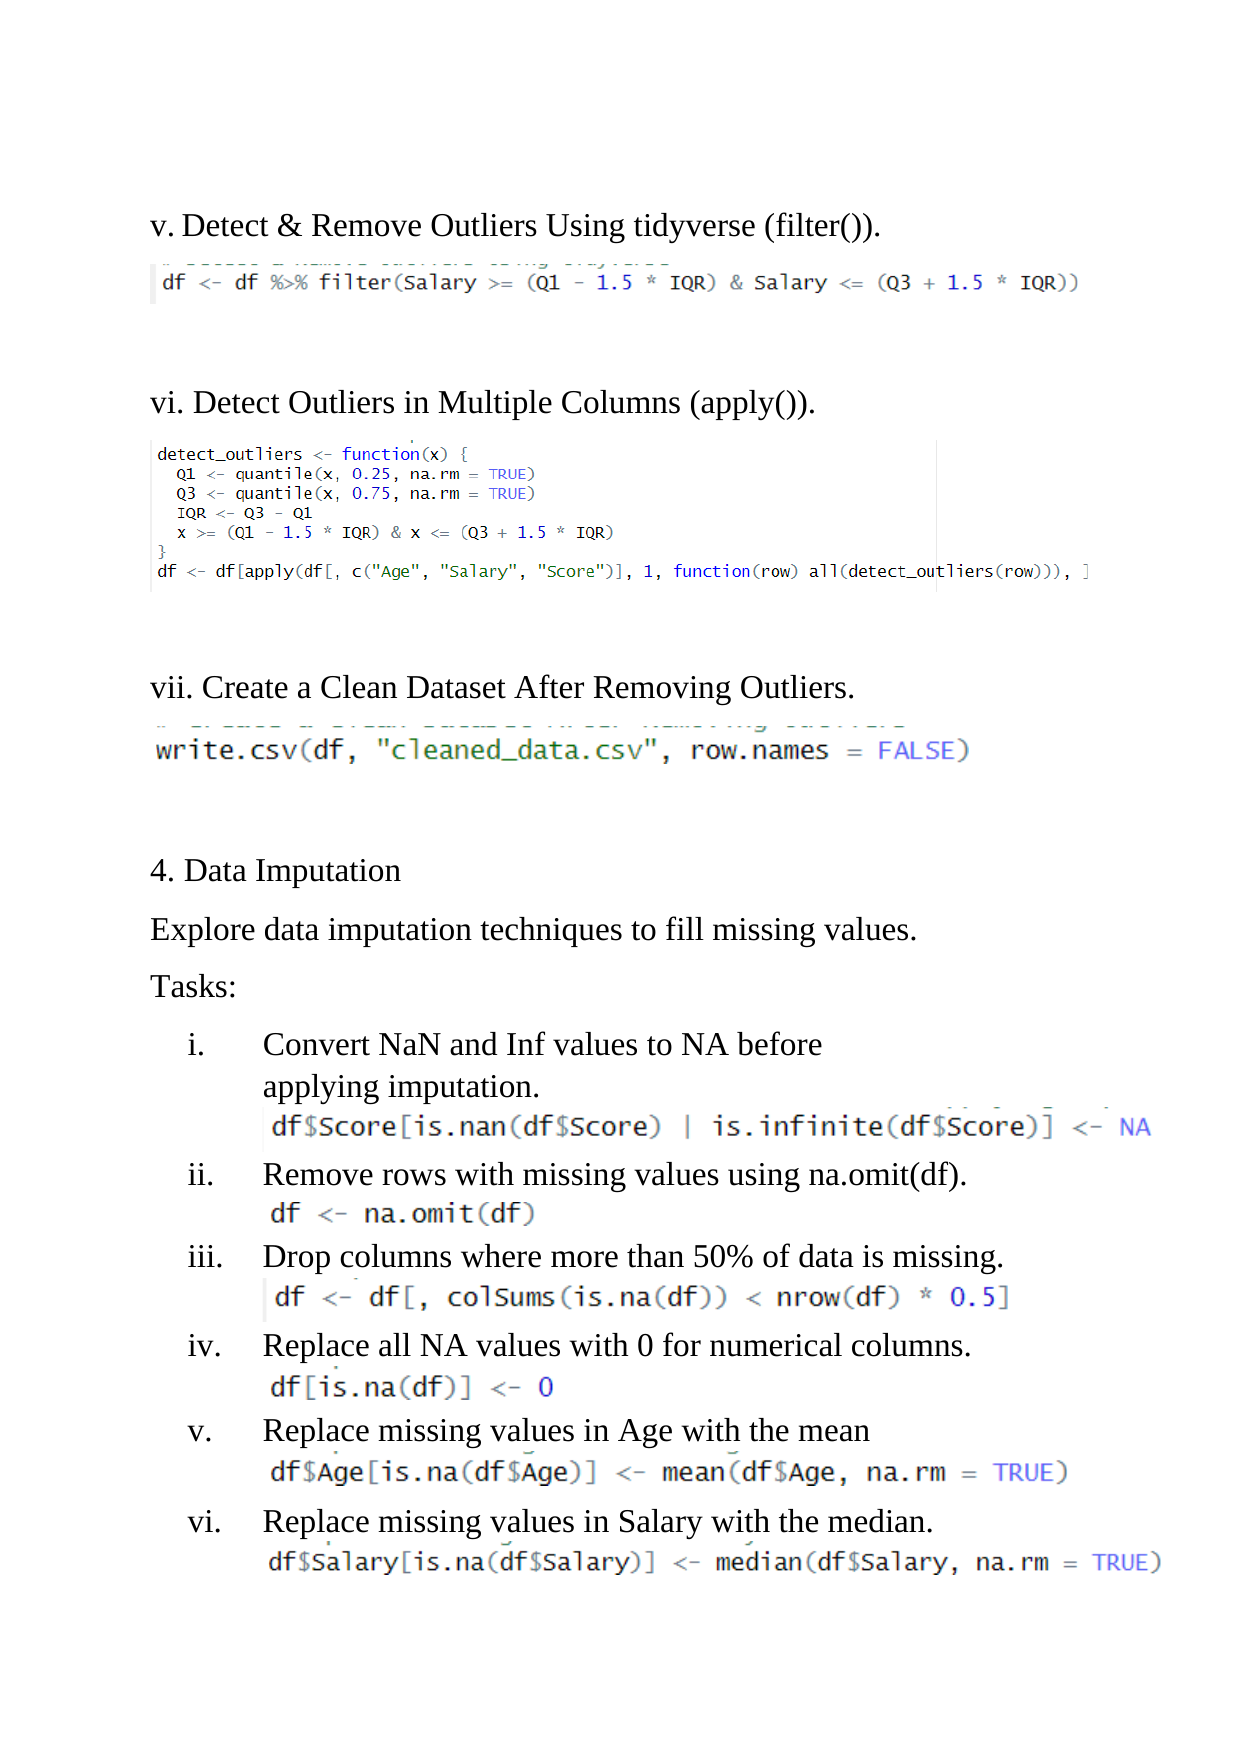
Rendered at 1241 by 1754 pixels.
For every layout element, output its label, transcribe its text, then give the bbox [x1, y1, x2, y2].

picture [270, 1202, 535, 1226]
list Data Imputation [150, 851, 1211, 889]
picture [268, 1541, 1162, 1575]
text Explore data imputation techniques to fill missing values. Tasks: [150, 909, 998, 1005]
picture [270, 1366, 554, 1400]
list Remove rows with missing values using na.omit(df). [187, 1154, 1211, 1192]
list Replace missing values in Age with the mean [187, 1374, 1211, 1448]
picture [262, 1278, 1008, 1322]
list Replace missing values in Salary with the median. [187, 1501, 1211, 1539]
list Detect & Remove Outliers Using tidyverse (filter()). [150, 206, 1211, 244]
picture [150, 440, 1088, 592]
picture [156, 726, 969, 764]
list Convert NaN and Inf values to NA before applying imputation. [187, 1025, 946, 1104]
list Create a Clean Dataset After Removing Outliers. [150, 668, 1211, 706]
list Replace all NA values with 0 for numerical columns. [187, 1325, 1211, 1363]
picture [270, 1451, 1068, 1486]
picture [150, 264, 1078, 304]
picture [262, 1107, 1152, 1152]
list Drop columns where more than 50% of data is missing. [187, 1211, 1211, 1275]
list Detect Outliers in Multiple Columns (apply()). [150, 382, 1211, 420]
